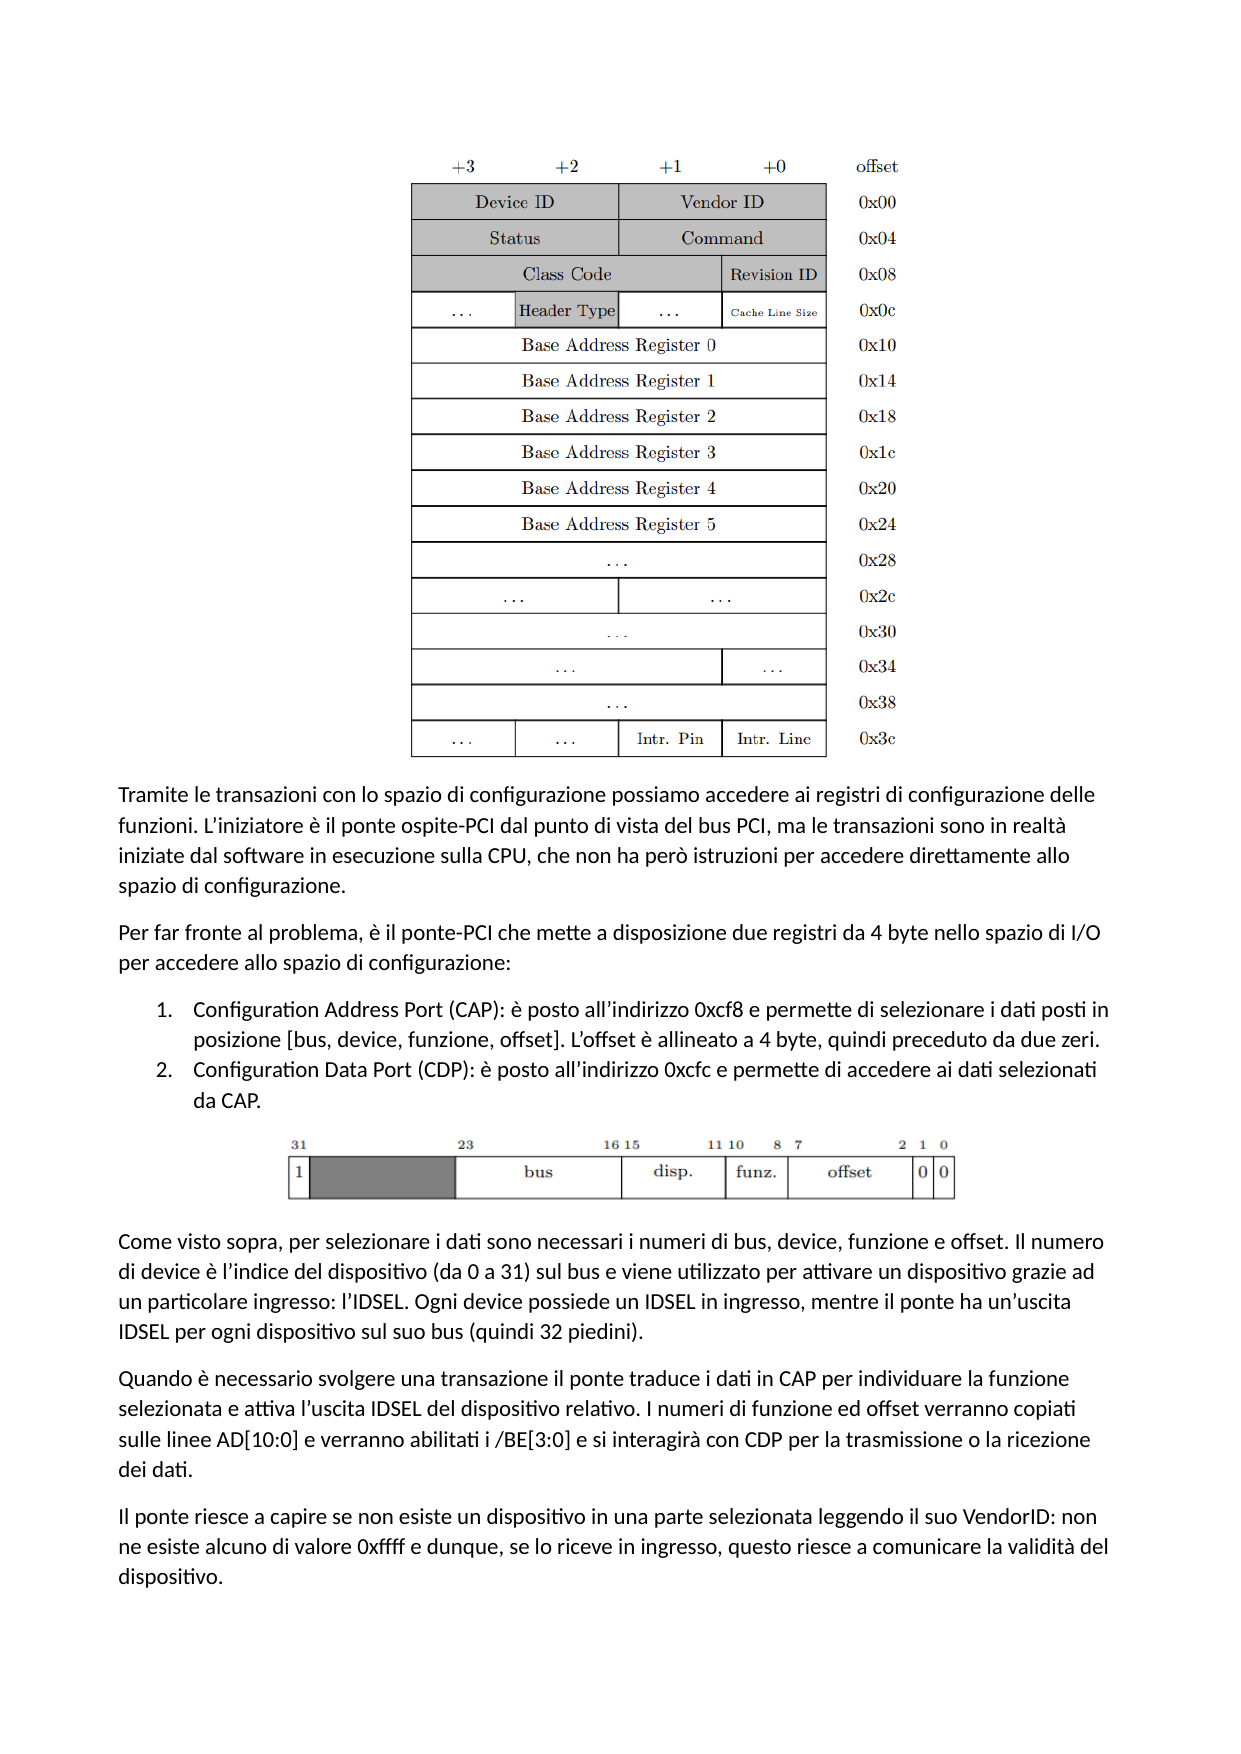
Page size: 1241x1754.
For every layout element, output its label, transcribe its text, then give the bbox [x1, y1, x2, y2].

text Per far fronte al problema, è il ponte-PCI che mette a disposizione due registri da 4 byte nello spazio di I/O per accedere allo spazio di configurazione: [118, 918, 1122, 976]
picture [402, 147, 913, 762]
text Quando è necessario svolgere una transazione il ponte traduce i dati in CAP per individuare la funzione selezionata e attiva l’uscita IDSEL del dispositivo relativo. I numeri di funzione ed offset verranno copiati sulle linee AD[10:0] e verranno abilitati i /BE[3:0] e si interagirà con CDP per la trasmissione o la ricezione dei dati. [118, 1364, 1122, 1483]
text Il ponte riesce a capire se non esiste un dispositivo in una parte selezionata leggendo il suo VendorID: non ne esiste alcuno di valore 0xffff e dunque, se lo riceve in ingresso, questo riesce a comunicare la validità del dispositivo. [118, 1502, 1122, 1590]
picture [266, 1132, 974, 1208]
text Come visto sopra, per selezionare i dati sono necessari i numeri di bus, device, funzione e offset. Il numero di device è l’indice del dispositivo (da 0 a 31) sul bus e viene utilizzato per attivare un dispositivo grazie ad un particolare ingresso: l’IDSEL. Ogni device possiede un IDSEL in ingresso, mentre il ponte ha un’uscita IDSEL per ogni dispositivo sul suo bus (quindi 32 piedini). [118, 1227, 1122, 1345]
list Configuration Data Port (CDP): è posto all’indirizzo 0xcfc e permette di accedere ai dati selezionati da CAP. [156, 1056, 1122, 1114]
text Tramite le transazioni con lo spazio di configurazione possiamo accedere ai registri di configurazione delle funzioni. L’iniziatore è il ponte ospite-PCI dal punto di vista del bus PCI, ma le transazioni sono in realtà iniziate dal software in esecuzione sulla CPU, che non ha però istruzioni per accedere direttamente allo spazio di configurazione. [118, 781, 1122, 899]
list Configuration Address Port (CAP): è posto all’indirizzo 0xcf8 e permette di selezionare i dati posti in posizione [bus, device, funzione, offset]. L’offset è allineato a 4 byte, quindi preceduto da due zeri. [156, 995, 1122, 1053]
